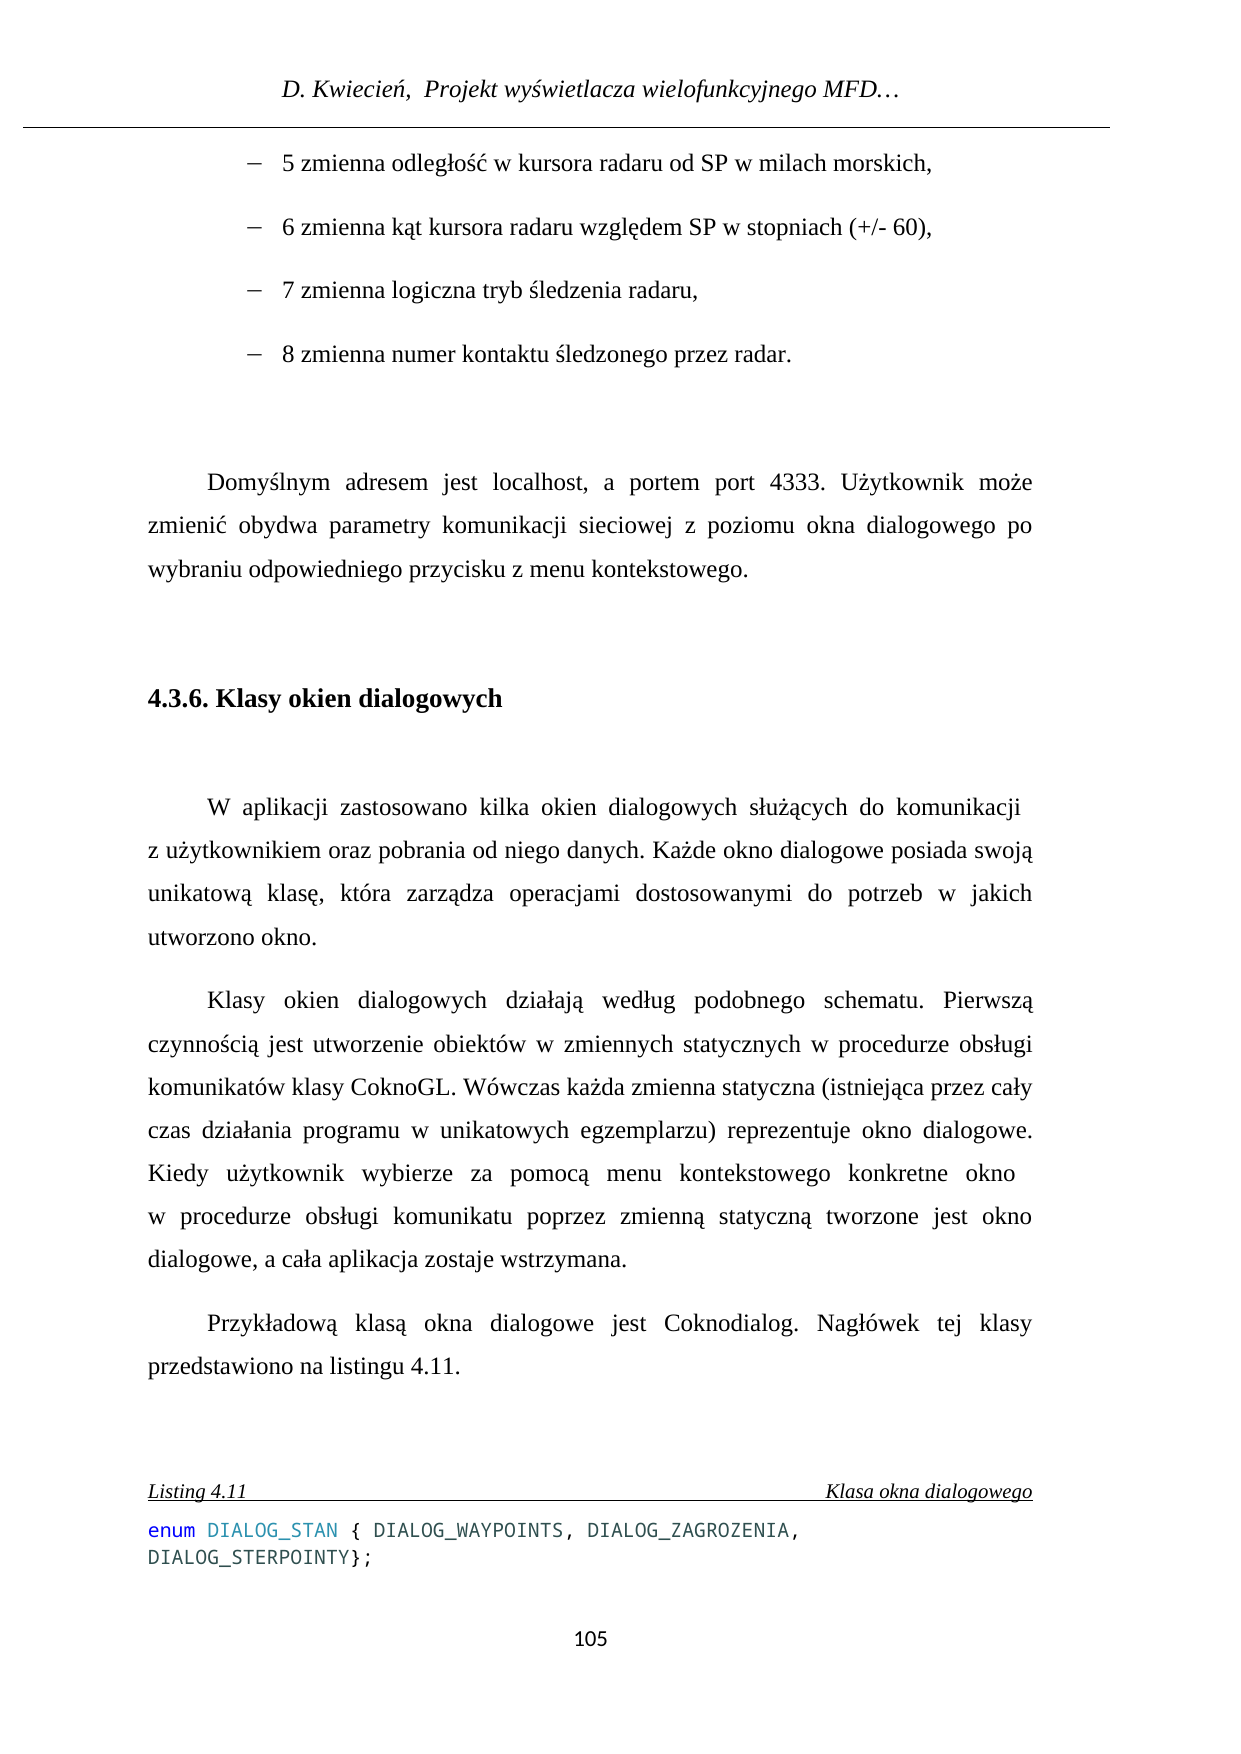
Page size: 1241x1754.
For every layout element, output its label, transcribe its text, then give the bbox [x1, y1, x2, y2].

text W aplikacji zastosowano kilka okien dialogowych służących do komunikacji z użytkownikiem oraz pobrania od niego danych. Każde okno dialogowe posiada swoją unikatową klasę, która zarządza operacjami dostosowanymi do potrzeb w jakich utworzono okno. [148, 792, 1033, 950]
list 7 zmienna logiczna tryb śledzenia radaru, [244, 276, 1033, 304]
text Klasy okien dialogowych działają według podobnego schematu. Pierwszą czynnością jest utworzenie obiektów w zmiennych statycznych w procedurze obsługi komunikatów klasy CoknoGL. Wówczas każda zmienna statyczna (istniejąca przez cały czas działania programu w unikatowych egzemplarzu) reprezentuje okno dialogowe. Kiedy użytkownik wybierze za pomocą menu kontekstowego konkretne okno w procedurze obsługi komunikatu poprzez zmienną statyczną tworzone jest okno dialogowe, a cała aplikacja zostaje wstrzymana. [148, 986, 1033, 1273]
text Domyślnym adresem jest localhost, a portem port 4333. Użytkownik może zmienić obydwa parametry komunikacji sieciowej z poziomu okna dialogowego po wybraniu odpowiedniego przycisku z menu kontekstowego. [148, 467, 1033, 582]
list 8 zmienna numer kontaktu śledzonego przez radar. [244, 339, 1033, 368]
subtitle 4.3.6. Klasy okien dialogowych [148, 682, 1033, 713]
text Przykładową klasą okna dialogowe jest Coknodialog. Nagłówek tej klasy przedstawiono na listingu 4.11. [148, 1308, 1033, 1380]
text Listing 4.11 Klasa okna dialogowego [148, 1479, 1033, 1500]
list 5 zmienna odległość w kursora radaru od SP w milach morskich, [244, 148, 1033, 176]
text enum DIALOG_STAN { DIALOG_WAYPOINTS, DIALOG_ZAGROZENIA, DIALOG_STERPOINTY}; [373, 1516, 1033, 1570]
list 6 zmienna kąt kursora radaru względem SP w stopniach (+/- 60), [244, 212, 1033, 240]
